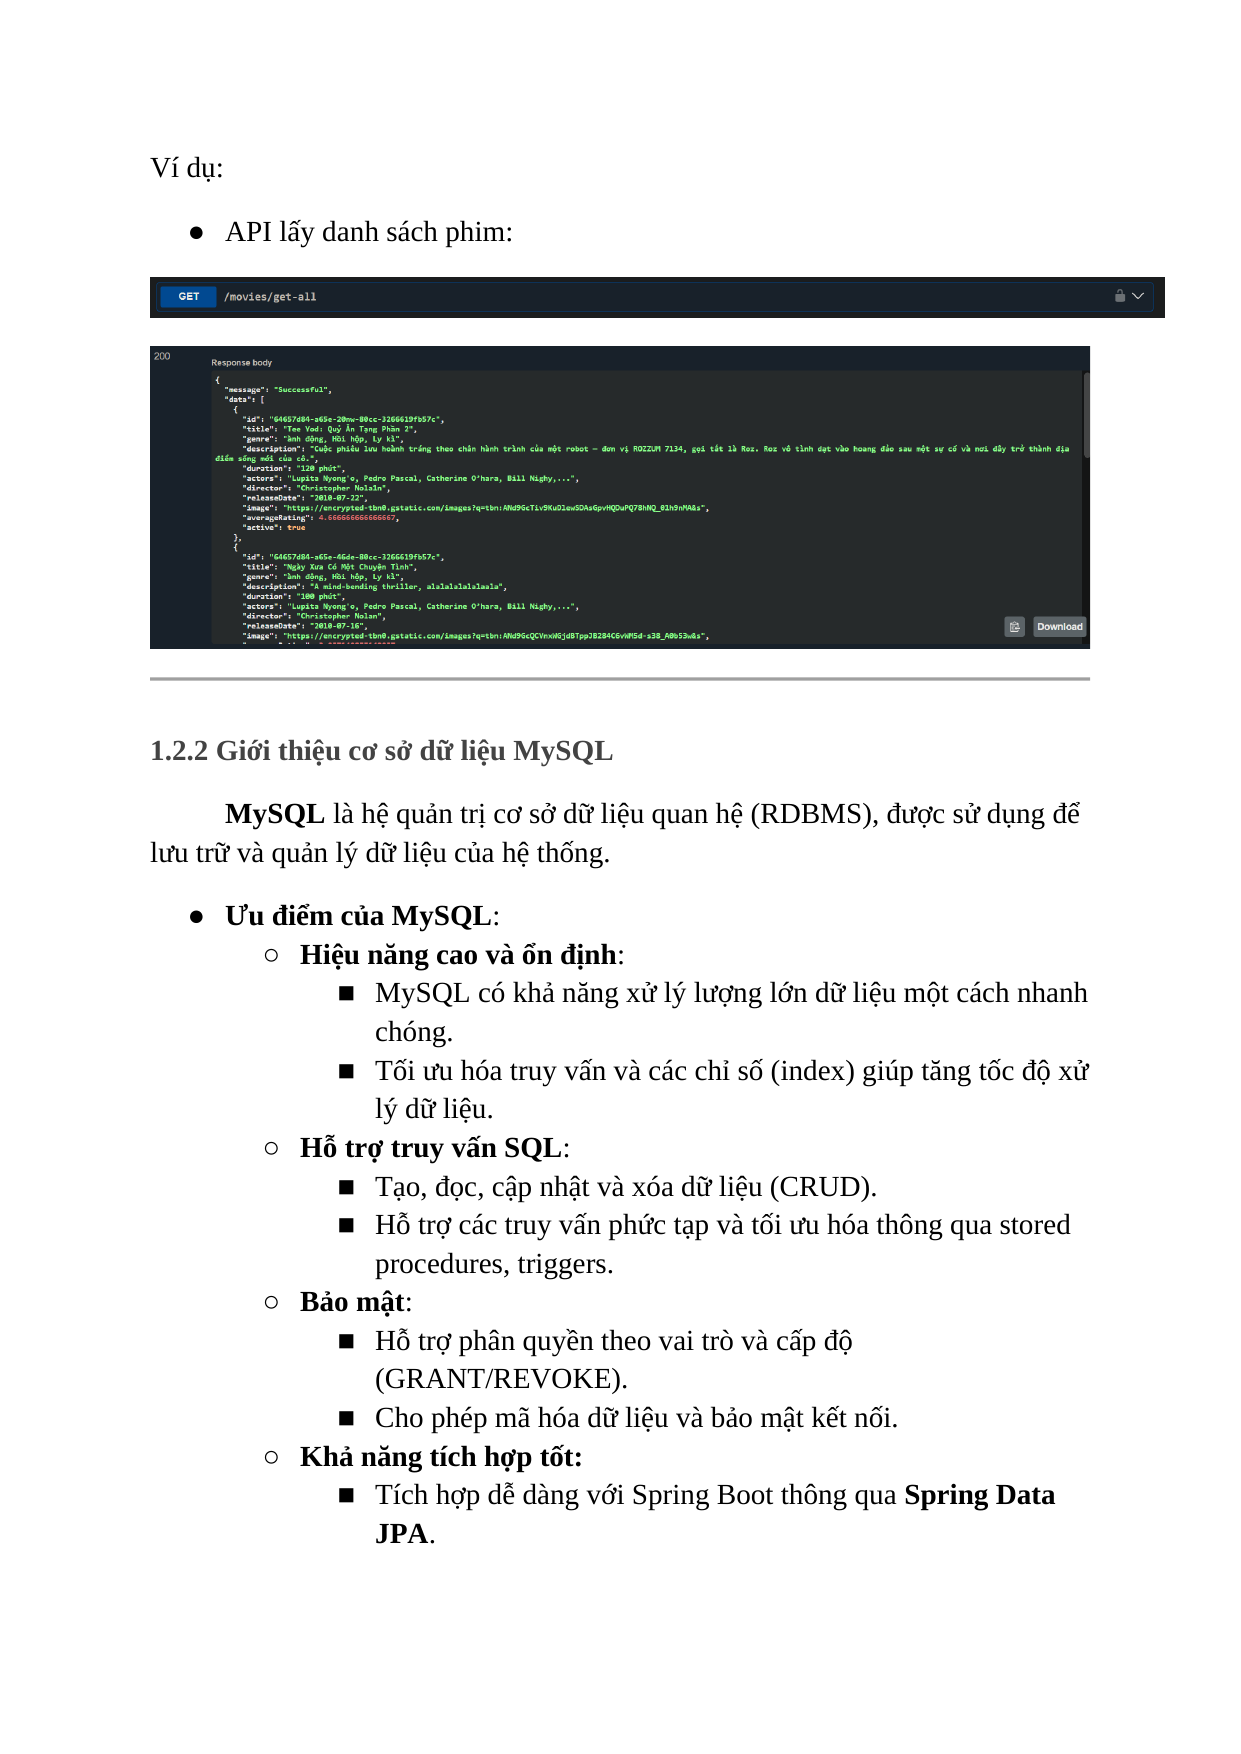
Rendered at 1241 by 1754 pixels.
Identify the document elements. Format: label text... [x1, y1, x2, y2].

list Hỗ trợ phân quyền theo vai trò và cấp độ (GRANT/REVOKE). [337, 1323, 1090, 1395]
list Tích hợp dễ dàng với Spring Boot thông qua Spring Data JPA. [337, 1477, 1090, 1549]
list Hỗ trợ các truy vấn phức tạp và tối ưu hóa thông qua stored procedures, triggers. [337, 1207, 1090, 1279]
list Bảo mật: [262, 1284, 1090, 1318]
list Tối ưu hóa truy vấn và các chỉ số (index) giúp tăng tốc độ xử lý dữ liệu. [337, 1053, 1090, 1125]
picture [150, 346, 1091, 649]
list Cho phép mã hóa dữ liệu và bảo mật kết nối. [337, 1400, 1090, 1434]
list Hỗ trợ truy vấn SQL: [262, 1130, 1090, 1163]
list MySQL có khả năng xử lý lượng lớn dữ liệu một cách nhanh chóng. [337, 976, 1090, 1048]
list Ưu điểm của MySQL: [187, 898, 1090, 932]
list Khả năng tích hợp tốt: [262, 1439, 1090, 1472]
list Tạo, đọc, cập nhật và xóa dữ liệu (CRUD). [337, 1168, 1090, 1202]
subtitle 1.2.2 Giới thiệu cơ sở dữ liệu MySQL [150, 733, 1090, 766]
list Hiệu năng cao và ổn định: [262, 937, 1090, 971]
text MySQL là hệ quản trị cơ sở dữ liệu quan hệ (RDBMS), được sử dụng để lưu trữ và quản lý dữ liệu của hệ thống. [150, 796, 1090, 868]
picture [150, 277, 1165, 318]
text Ví dụ: [150, 150, 1090, 183]
list API lấy danh sách phim: [187, 213, 1090, 247]
